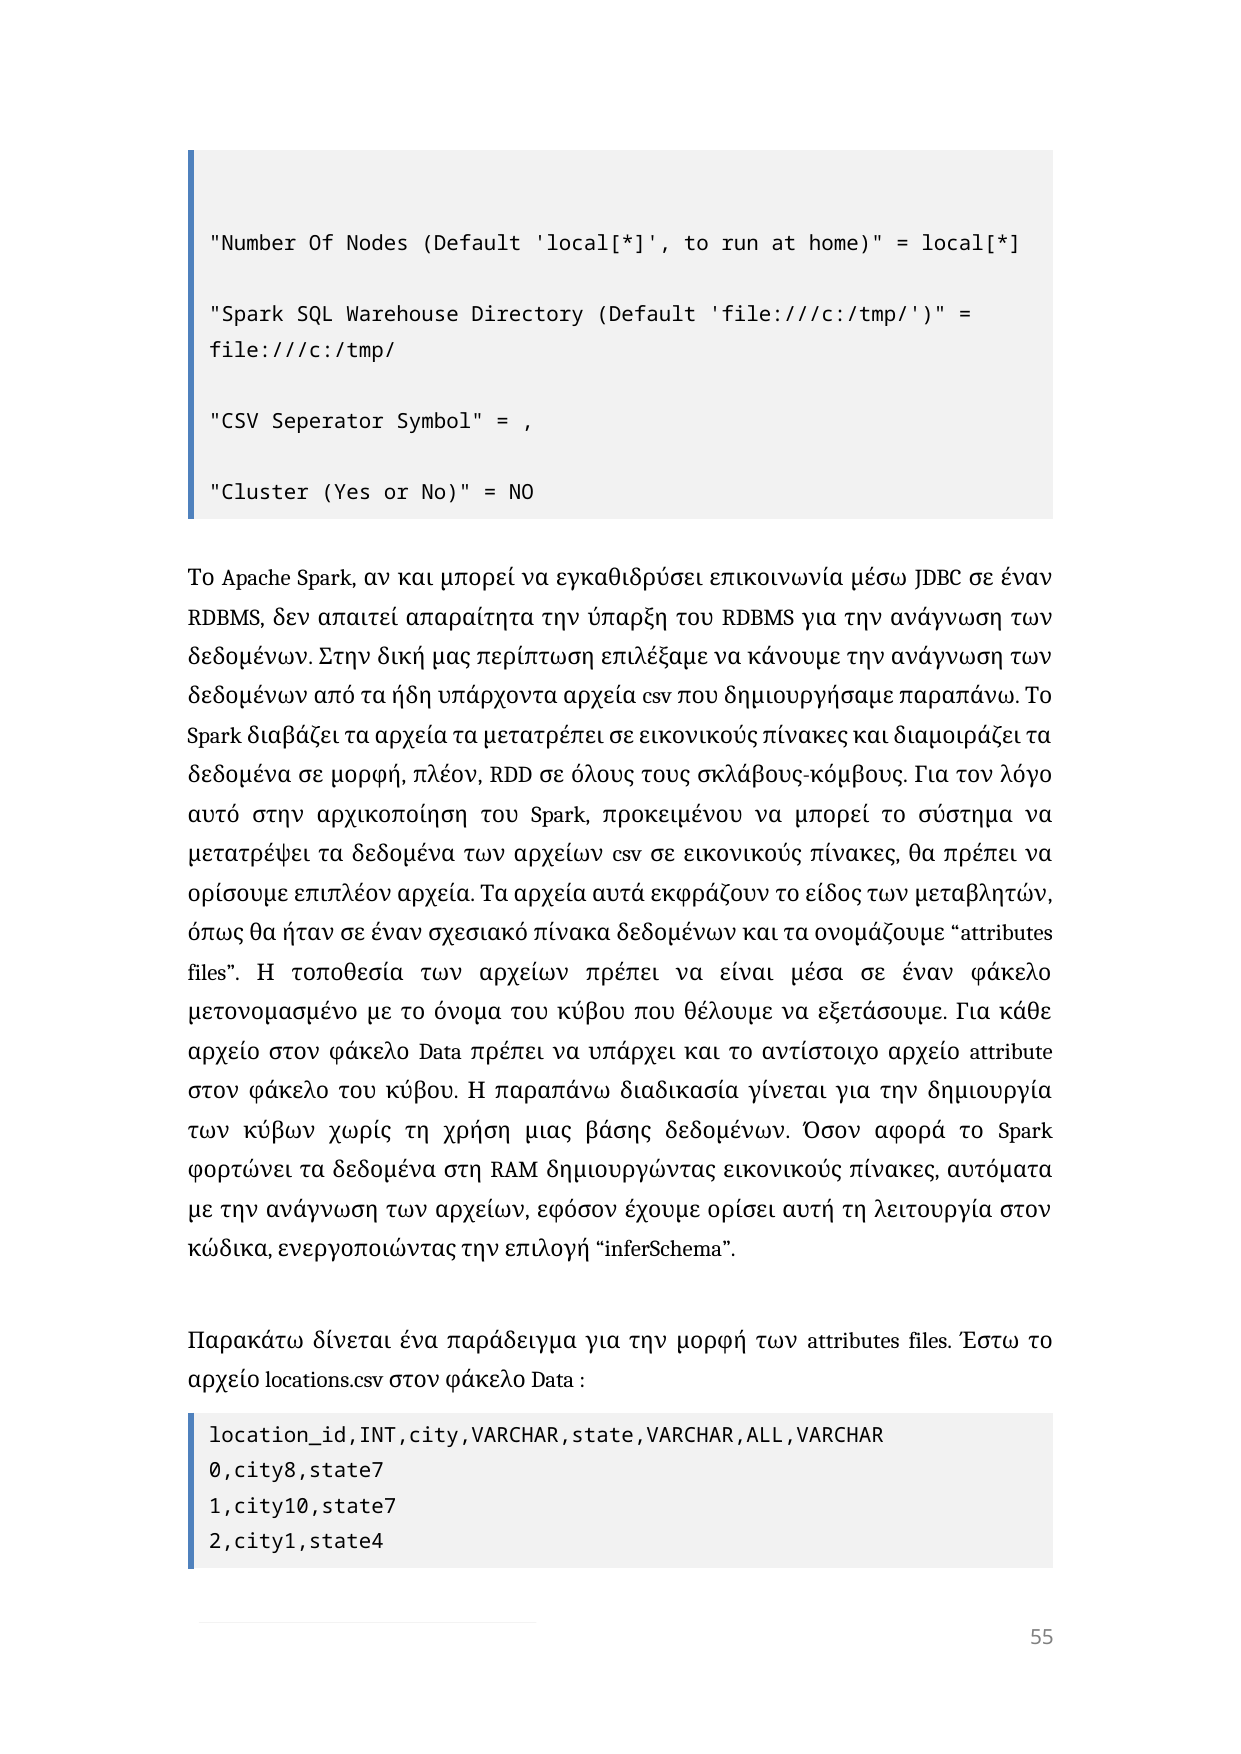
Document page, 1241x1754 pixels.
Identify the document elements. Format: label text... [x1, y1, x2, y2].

text Το Apache Spark, αν και μπορεί να εγκαθιδρύσει επικοινωνία μέσω JDBC σε έναν RDBMS, δεν απαιτεί απαραίτητα την ύπαρξη του RDBMS για την ανάγνωση των δεδομένων. Στην δική μας περίπτωση επιλέξαμε να κάνουμε την ανάγνωση των δεδομένων από τα ήδη υπάρχοντα αρχεία csv που δημιουργήσαμε παραπάνω. Το Spark διαβάζει τα αρχεία τα μετατρέπει σε εικονικούς πίνακες και διαμοιράζει τα δεδομένα σε μορφή, πλέον, RDD σε όλους τους σκλάβους-κόμβους. Για τον λόγο αυτό στην αρχικοποίηση του Spark, προκειμένου να μπορεί το σύστημα να μετατρέψει τα δεδομένα των αρχείων csv σε εικονικούς πίνακες, θα πρέπει να ορίσουμε επιπλέον αρχεία. Τα αρχεία αυτά εκφράζουν το είδος των μεταβλητών, όπως θα ήταν σε έναν σχεσιακό πίνακα δεδομένων και τα ονομάζουμε “attributes files”. Η τοποθεσία των αρχείων πρέπει να είναι μέσα σε έναν φάκελο μετονομασμένο με το όνομα του κύβου που θέλουμε να εξετάσουμε. Για κάθε αρχείο στον φάκελο Data πρέπει να υπάρχει και το αντίστοιχο αρχείο attribute στον φάκελο του κύβου. Η παραπάνω διαδικασία γίνεται για την δημιουργία των κύβων χωρίς τη χρήση μιας βάσης δεδομένων. Όσον αφορά το Spark φορτώνει τα δεδομένα στη RAM δημιουργώντας εικονικούς πίνακες, αυτόματα με την ανάγνωση των αρχείων, εφόσον έχουμε ορίσει αυτή τη λειτουργία στον κώδικα, ενεργοποιώντας την επιλογή “inferSchema”. [187, 565, 1053, 1262]
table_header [194, 150, 1053, 519]
text Παρακάτω δίνεται ένα παράδειγμα για την μορφή των attributes files. Έστω το αρχείο locations.csv στον φάκελο Data : [187, 1327, 1053, 1393]
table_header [194, 1413, 1053, 1568]
